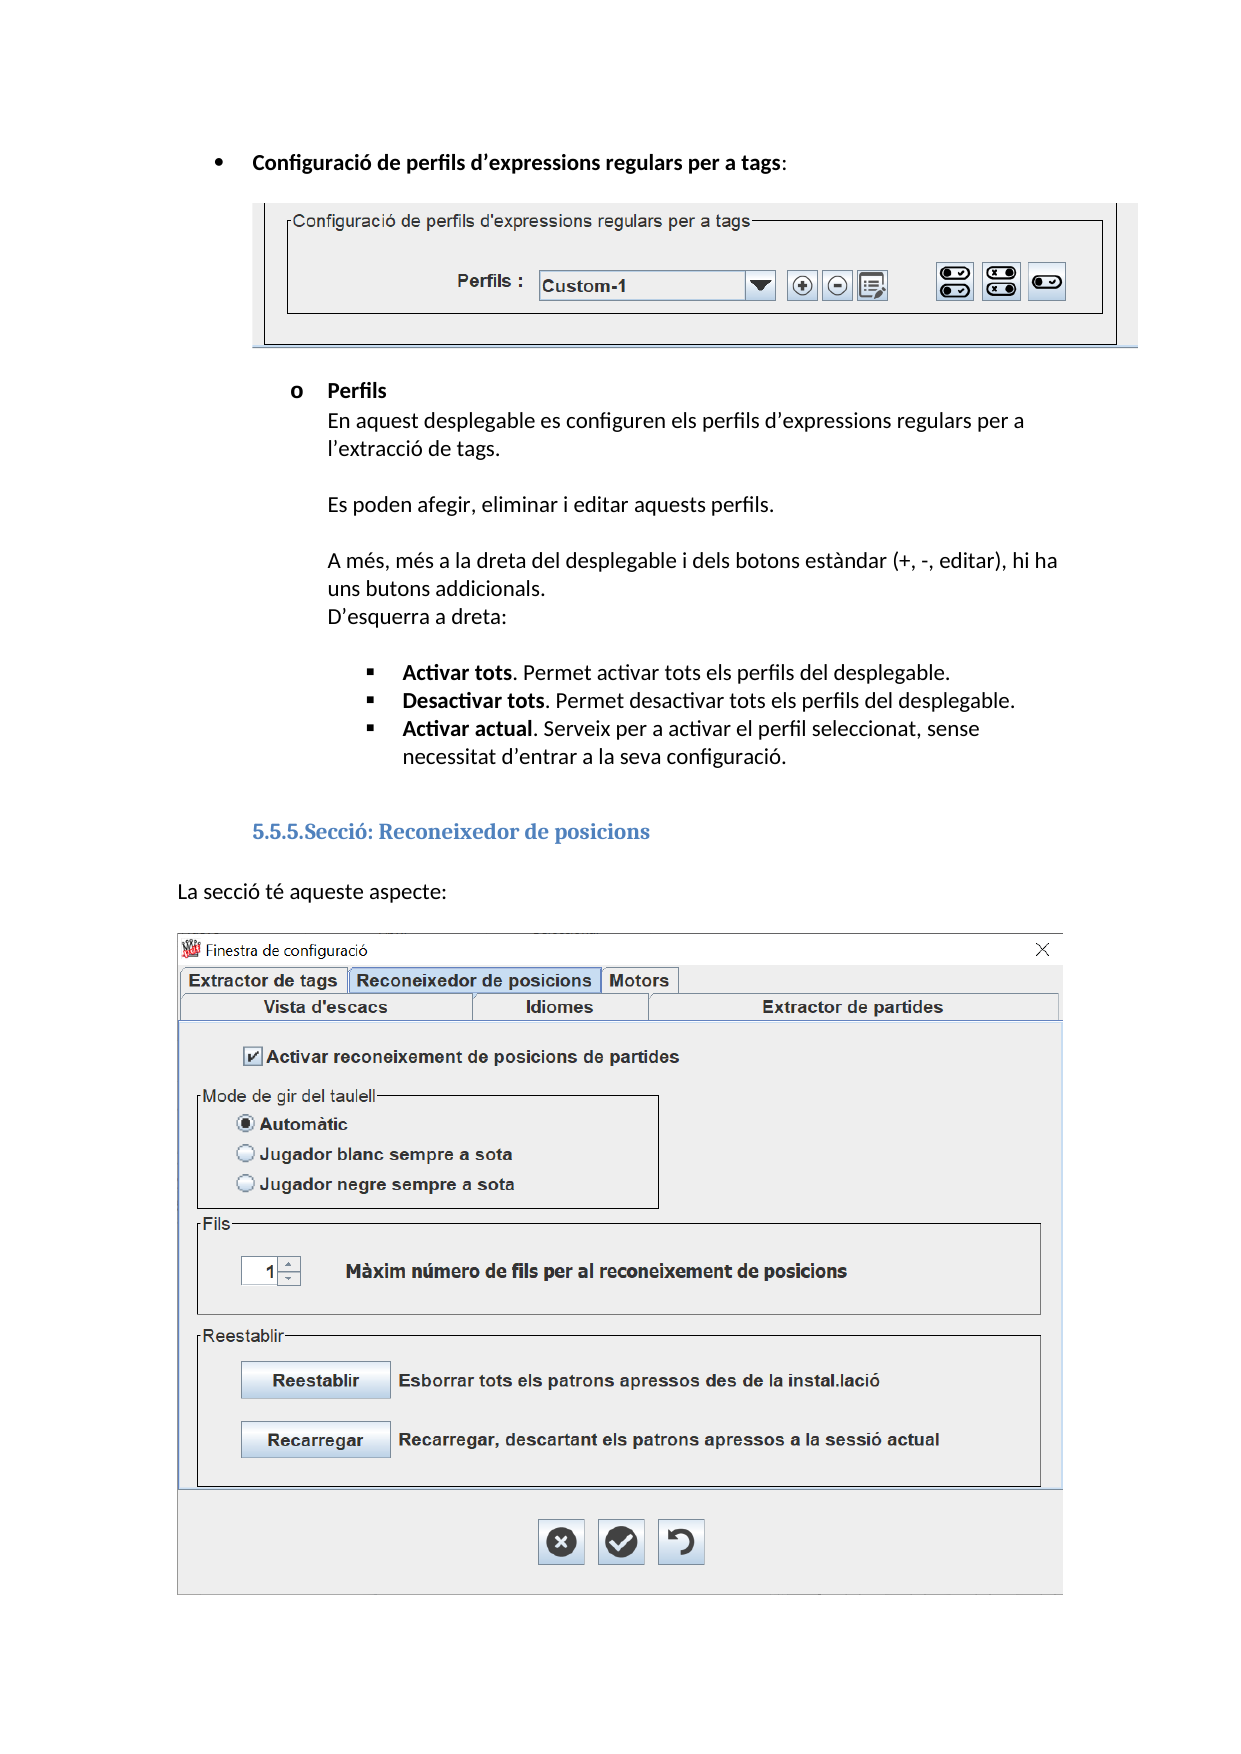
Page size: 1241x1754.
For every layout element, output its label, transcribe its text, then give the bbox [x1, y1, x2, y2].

text A més, més a la dreta del desplegable i dels botons estàndar (+, -, editar), hi ha uns butons addicionals. [327, 546, 1063, 602]
text La secció té aqueste aspecte: [177, 877, 1063, 905]
list Desactivar tots. Permet desactivar tots els perfils del desplegable. [365, 686, 1063, 714]
list Activar tots. Permet activar tots els perfils del desplegable. [365, 658, 1063, 686]
list Configuració de perfils d’expressions regulars per a tags: [215, 148, 1063, 176]
list Activar actual. Serveix per a activar el perfil seleccionat, sense necessitat d’entrar a la seva configuració. [365, 714, 1063, 770]
text Es poden afegir, eliminar i editar aquests perfils. [327, 490, 1063, 518]
picture [177, 933, 1063, 1595]
subtitle Secció: Reconeixedor de posicions [252, 819, 1063, 845]
text En aquest desplegable es configuren els perfils d’expressions regulars per a l’extracció de tags. [327, 406, 1063, 462]
list Perfils [290, 377, 1063, 406]
text D’esquerra a dreta: [327, 602, 1063, 630]
picture [252, 203, 1138, 349]
